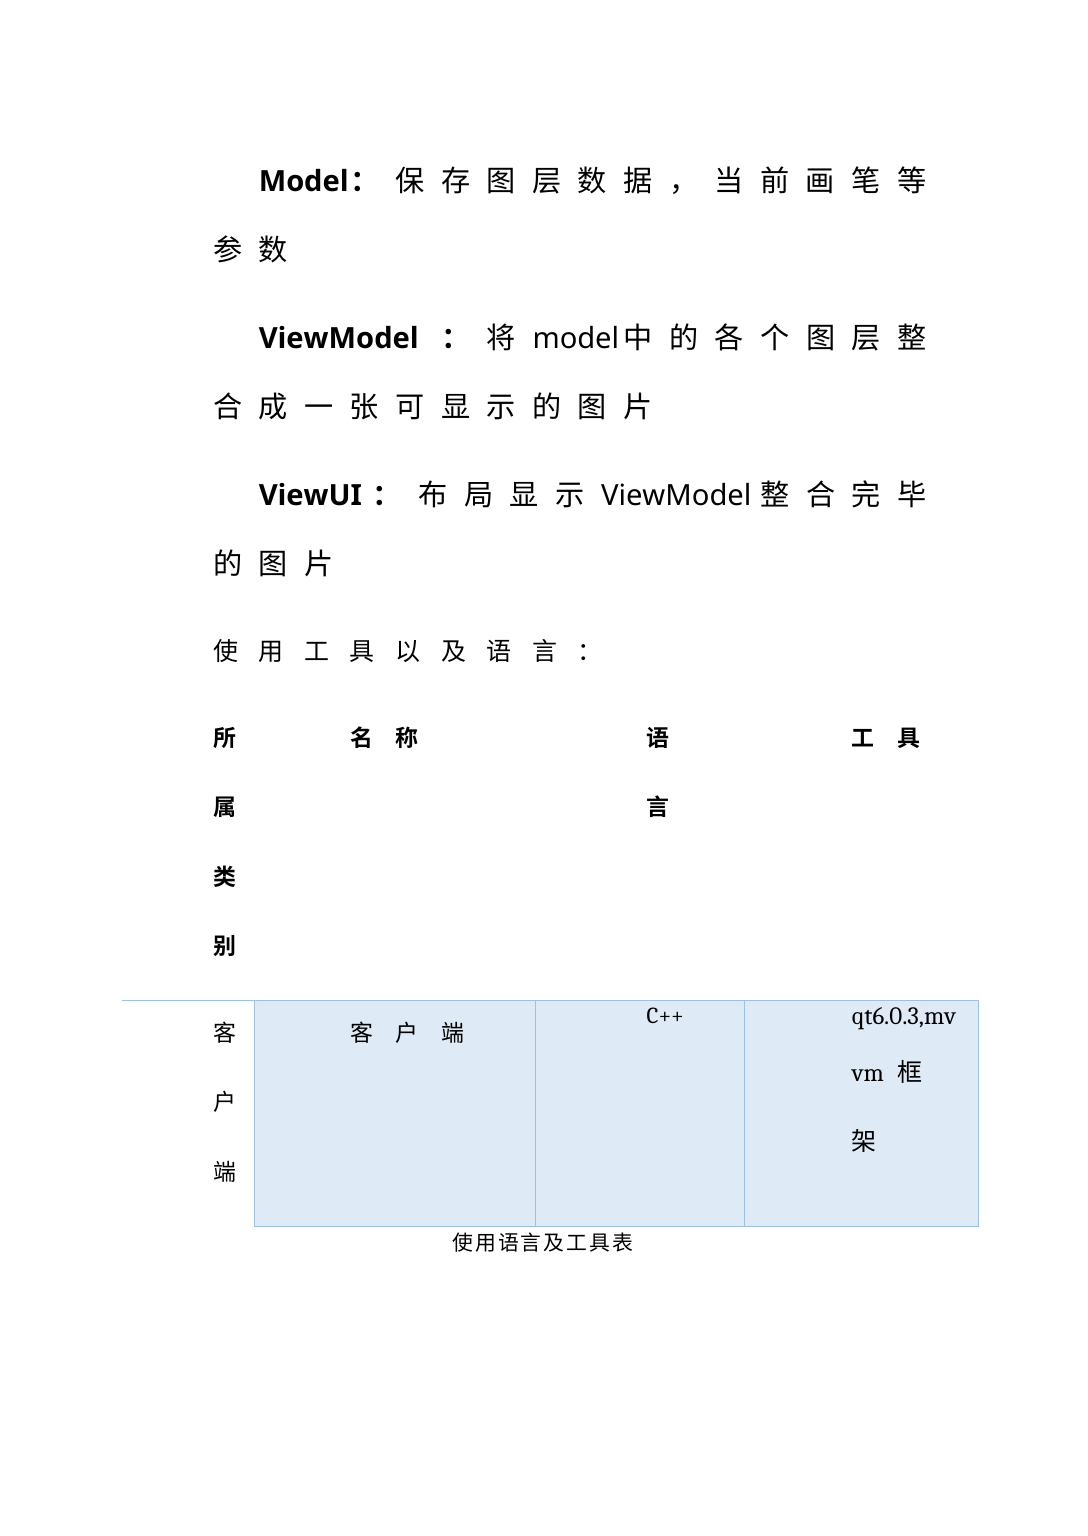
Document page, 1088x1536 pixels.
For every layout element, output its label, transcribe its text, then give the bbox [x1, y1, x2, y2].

text ViewUI：布局显示ViewModel整合完毕的图片 [200, 462, 966, 592]
table_header 所属类别 [122, 706, 254, 1000]
text ViewModel：将model中的各个图层整合成一张可显示的图片 [200, 305, 966, 435]
text 使用语言及工具表 [122, 1227, 966, 1257]
text Model：保存图层数据，当前画笔等参数 [200, 148, 966, 278]
table_cell 客户端 [255, 1001, 535, 1226]
table_header 名称 [254, 706, 536, 1000]
table_cell C++ [536, 1001, 744, 1226]
table_cell 客户端 [122, 1001, 254, 1226]
table_header 工具 [744, 706, 978, 1000]
text 使用工具以及语言： [200, 619, 966, 680]
table_cell qt6.0.3,mvvm框架 [745, 1001, 978, 1226]
table_header 语言 [536, 706, 744, 1000]
